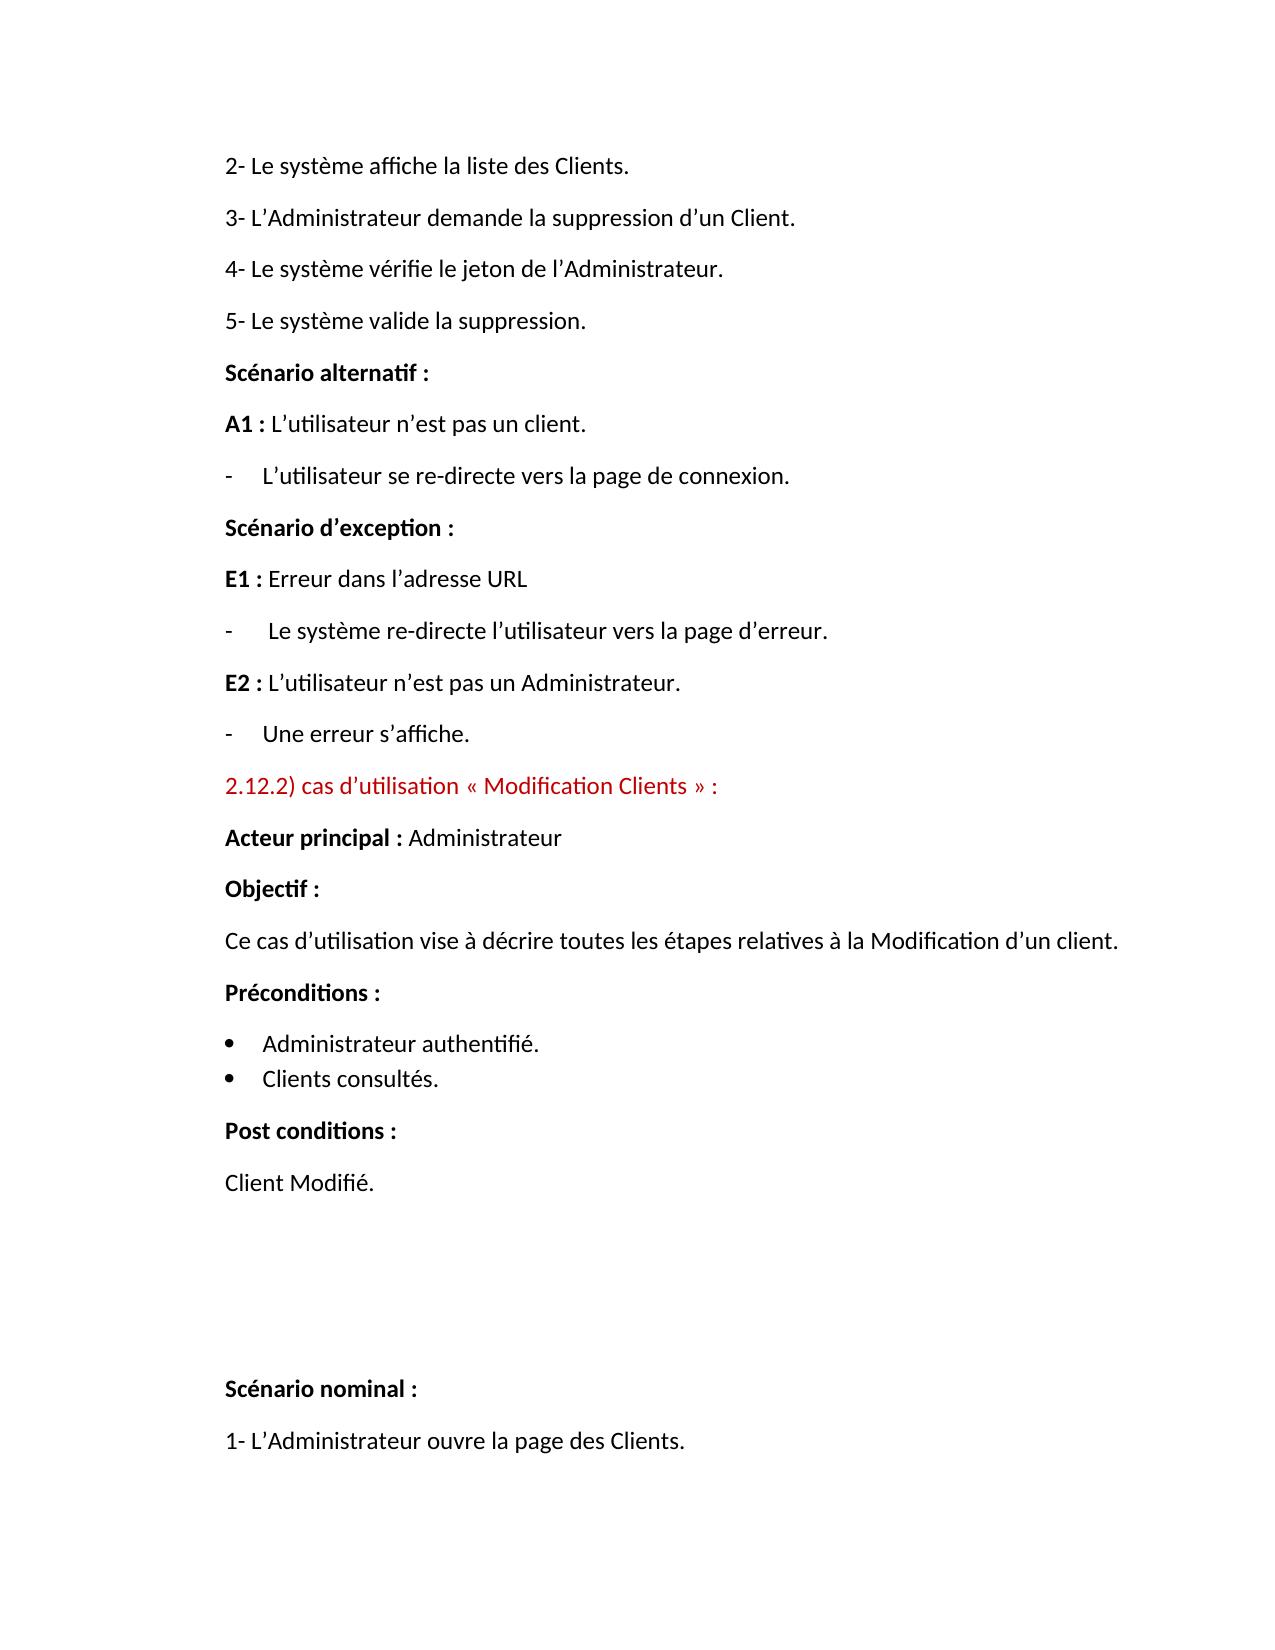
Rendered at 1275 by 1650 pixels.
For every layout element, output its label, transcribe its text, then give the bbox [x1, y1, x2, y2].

list Administrateur authentifié. [225, 1028, 1125, 1059]
text 2- Le système affiche la liste des Clients. [150, 150, 1125, 181]
text A1 : L’utilisateur n’est pas un client. [150, 408, 1125, 439]
text Scénario nominal : [225, 1373, 1125, 1404]
list Une erreur s’affiche. [225, 718, 1125, 749]
text Préconditions : [150, 977, 1125, 1007]
text Client Modifié. [225, 1167, 1125, 1197]
text 5- Le système valide la suppression. [225, 305, 1125, 336]
text Ce cas d’utilisation vise à décrire toutes les étapes relatives à la Modification d’un client. [225, 925, 1125, 956]
text Objectif : [150, 873, 1125, 904]
list Clients consultés. [225, 1063, 1125, 1094]
text Scénario d’exception : [225, 512, 1125, 542]
text 3- L’Administrateur demande la suppression d’un Client. [150, 202, 1125, 232]
text 1- L’Administrateur ouvre la page des Clients. [225, 1425, 1125, 1456]
list L’utilisateur se re-directe vers la page de connexion. [225, 460, 1125, 491]
text Scénario alternatif : [225, 357, 1125, 387]
list Le système re-directe l’utilisateur vers la page d’erreur. [225, 615, 1125, 646]
text E2 : L’utilisateur n’est pas un Administrateur. [225, 667, 1125, 697]
text Post conditions : [225, 1115, 1125, 1146]
text 4- Le système vérifie le jeton de l’Administrateur. [225, 253, 1125, 284]
text E1 : Erreur dans l’adresse URL [150, 563, 1125, 594]
text 2.12.2) cas d’utilisation « Modification Clients » : [225, 770, 1125, 801]
text Acteur principal : Administrateur [150, 822, 1125, 852]
